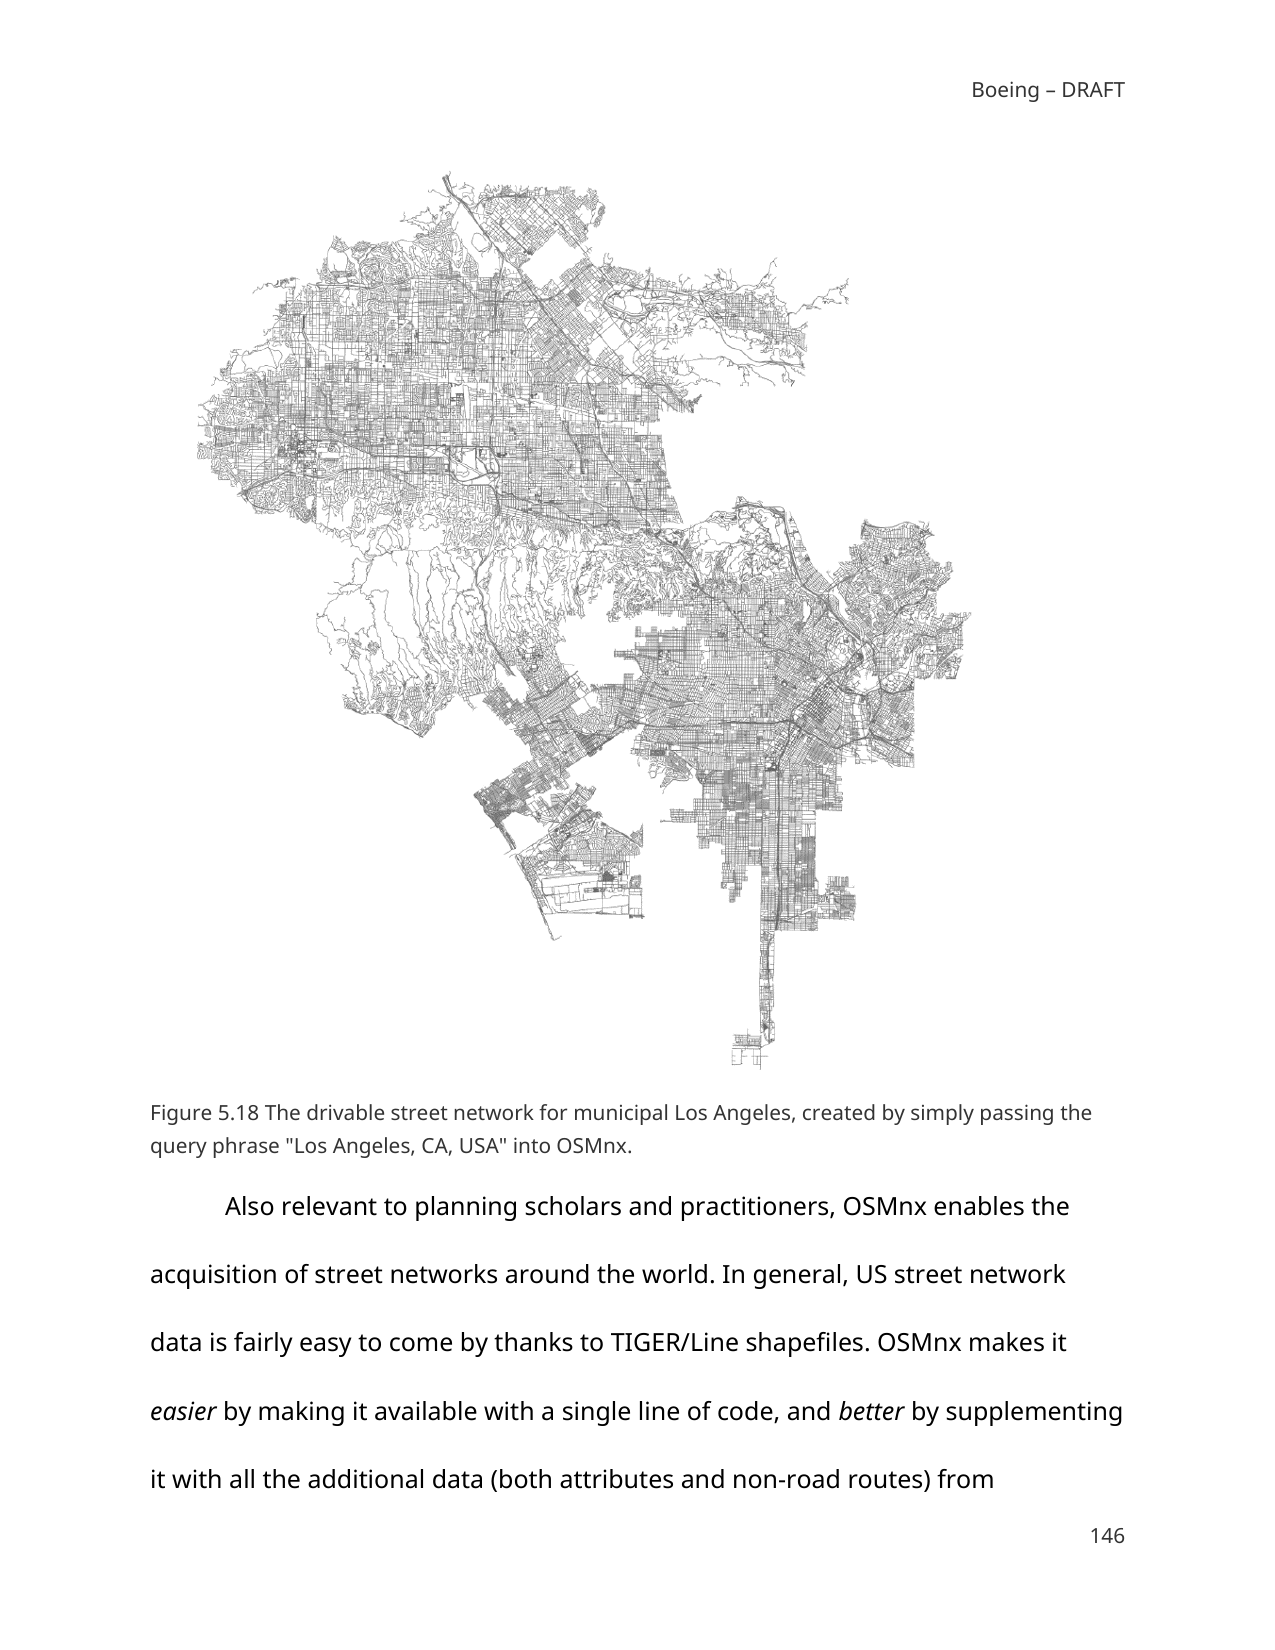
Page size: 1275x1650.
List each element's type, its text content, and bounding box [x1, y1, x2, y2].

picture [150, 149, 990, 1099]
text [150, 1189, 1125, 1495]
